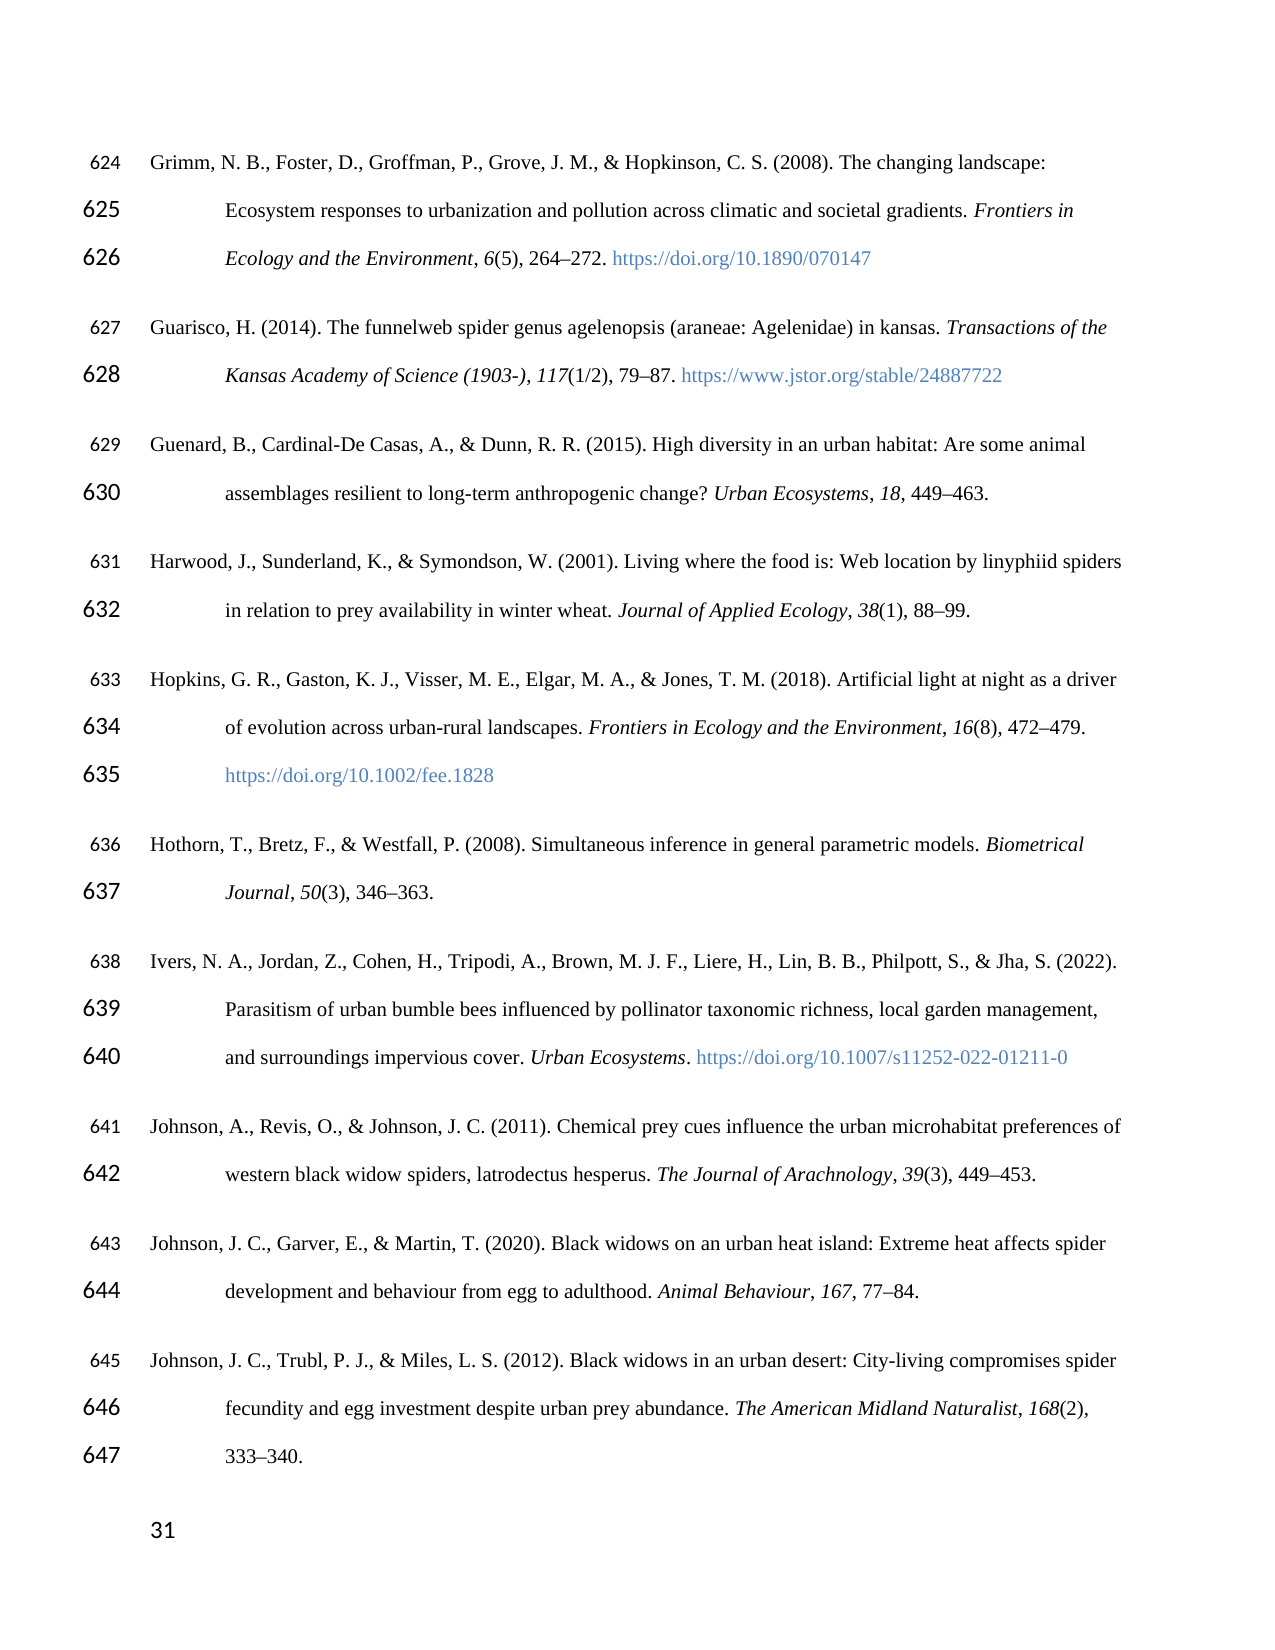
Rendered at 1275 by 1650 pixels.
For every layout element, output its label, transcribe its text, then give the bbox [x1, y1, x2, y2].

text Harwood, J., Sunderland, K., & Symondson, W. (2001). Living where the food is: Web location by linyphiid spiders in relation to prey availability in winter wheat. Journal of Applied Ecology, 38(1), 88–99. [150, 549, 1125, 622]
text Hothorn, T., Bretz, F., & Westfall, P. (2008). Simultaneous inference in general parametric models. Biometrical Journal, 50(3), 346–363. [150, 832, 1125, 904]
text Johnson, A., Revis, O., & Johnson, J. C. (2011). Chemical prey cues influence the urban microhabitat preferences of western black widow spiders, latrodectus hesperus. The Journal of Arachnology, 39(3), 449–453. [150, 1114, 1125, 1186]
text Guenard, B., Cardinal-De Casas, A., & Dunn, R. R. (2015). High diversity in an urban habitat: Are some animal assemblages resilient to long-term anthropogenic change? Urban Ecosystems, 18, 449–463. [150, 432, 1125, 504]
text Grimm, N. B., Foster, D., Groffman, P., Grove, J. M., & Hopkinson, C. S. (2008). The changing landscape: Ecosystem responses to urbanization and pollution across climatic and societal gradients. Frontiers in Ecology and the Environment, 6(5), 264–272. https://doi.org/10.1890/070147 [150, 150, 1125, 270]
text Johnson, J. C., Trubl, P. J., & Miles, L. S. (2012). Black widows in an urban desert: City-living compromises spider fecundity and egg investment despite urban prey abundance. The American Midland Naturalist, 168(2), 333–340. [150, 1348, 1125, 1468]
text Johnson, J. C., Garver, E., & Martin, T. (2020). Black widows on an urban heat island: Extreme heat affects spider development and behaviour from egg to adulthood. Animal Behaviour, 167, 77–84. [150, 1231, 1125, 1303]
text Hopkins, G. R., Gaston, K. J., Visser, M. E., Elgar, M. A., & Jones, T. M. (2018). Artificial light at night as a driver of evolution across urban-rural landscapes. Frontiers in Ecology and the Environment, 16(8), 472–479. https://doi.org/10.1002/fee.1828 [150, 666, 1125, 787]
text Ivers, N. A., Jordan, Z., Cohen, H., Tripodi, A., Brown, M. J. F., Liere, H., Lin, B. B., Philpott, S., & Jha, S. (2022). Parasitism of urban bumble bees influenced by pollinator taxonomic richness, local garden management, and surroundings impervious cover. Urban Ecosystems. https://doi.org/10.1007/s11252-022-01211-0 [150, 949, 1125, 1069]
text Guarisco, H. (2014). The funnelweb spider genus agelenopsis (araneae: Agelenidae) in kansas. Transactions of the Kansas Academy of Science (1903-), 117(1/2), 79–87. https://www.jstor.org/stable/24887722 [150, 315, 1125, 387]
